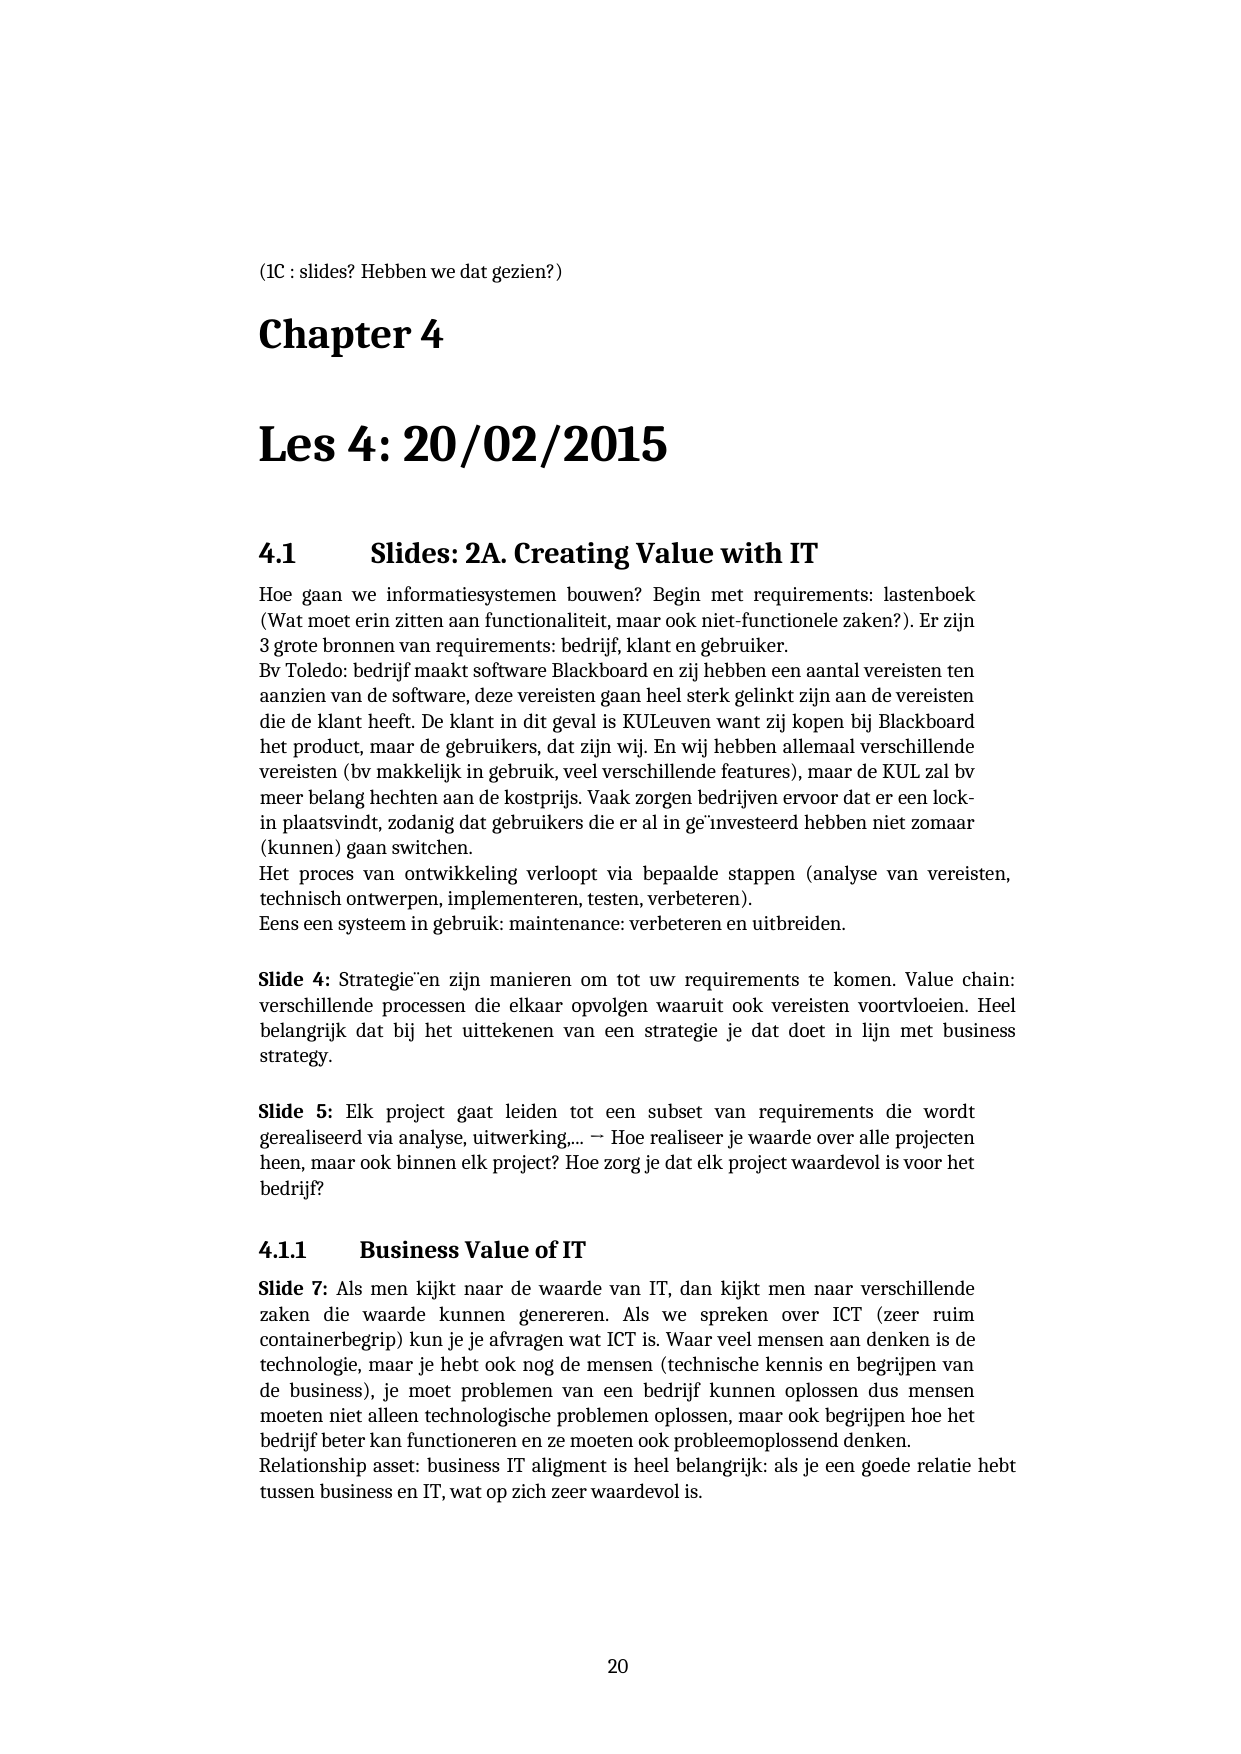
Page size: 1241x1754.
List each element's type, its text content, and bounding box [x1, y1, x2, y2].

subtitle 4.1.1 Business Value of IT [258, 1236, 976, 1265]
text Slide 7: Als men kijkt naar de waarde van IT, dan kijkt men naar verschillende zaken die waarde kunnen genereren. Als we spreken over ICT (zeer ruim containerbegrip) kun je je afvragen wat ICT is. Waar veel mensen aan denken is de technologie, maar je hebt ook nog de mensen (technische kennis en begrijpen van de business), je moet problemen van een bedrijf kunnen oplossen dus mensen moeten niet alleen technologische problemen oplossen, maar ook begrijpen hoe het bedrijf beter kan functioneren en ze moeten ook probleemoplossend denken. [258, 1277, 976, 1453]
text Eens een systeem in gebruik: maintenance: verbeteren en uitbreiden. [258, 912, 1017, 936]
text Het proces van ontwikkeling verloopt via bepaalde stappen (analyse van vereisten, technisch ontwerpen, implementeren, testen, verbeteren). [258, 861, 1011, 911]
text Bv Toledo: bedrijf maakt software Blackboard en zij hebben een aantal vereisten ten aanzien van de software, deze vereisten gaan heel sterk gelinkt zijn aan de vereisten die de klant heeft. De klant in dit geval is KULeuven want zij kopen bij Blackboard het product, maar de gebruikers, dat zijn wij. En wij hebben allemaal verschillende vereisten (bv makkelijk in gebruik, veel verschillende features), maar de KUL zal bv meer belang hechten aan de kostprijs. Vaak zorgen bedrijven ervoor dat er een lock-in plaatsvindt, zodanig dat gebruikers die er al in ge¨ınvesteerd hebben niet zomaar (kunnen) gaan switchen. [258, 659, 976, 860]
text Relationship asset: business IT aligment is heel belangrijk: als je een goede relatie hebt tussen business en IT, wat op zich zeer waardevol is. [258, 1454, 1017, 1503]
subtitle 4.1 Slides: 2A. Creating Value with IT [258, 536, 976, 571]
text Hoe gaan we informatiesystemen bouwen? Begin met requirements: lastenboek (Wat moet erin zitten aan functionaliteit, maar ook niet-functionele zaken?). Er zijn 3 grote bronnen van requirements: bedrijf, klant en gebruiker. [258, 583, 976, 657]
text Chapter 4 [258, 310, 727, 359]
text Slide 5: Elk project gaat leiden tot een subset van requirements die wordt gerealiseerd via analyse, uitwerking,... → Hoe realiseer je waarde over alle projecten heen, maar ook binnen elk project? Hoe zorg je dat elk project waardevol is voor het bedrijf? [258, 1100, 976, 1200]
text (1C : slides? Hebben we dat gezien?) [258, 260, 976, 284]
subtitle Les 4: 20/02/2015 [258, 414, 727, 474]
text Slide 4: Strategie¨en zijn manieren om tot uw requirements te komen. Value chain: verschillende processen die elkaar opvolgen waaruit ook vereisten voortvloeien. Heel belangrijk dat bij het uittekenen van een strategie je dat doet in lijn met business strategy. [258, 968, 1017, 1068]
